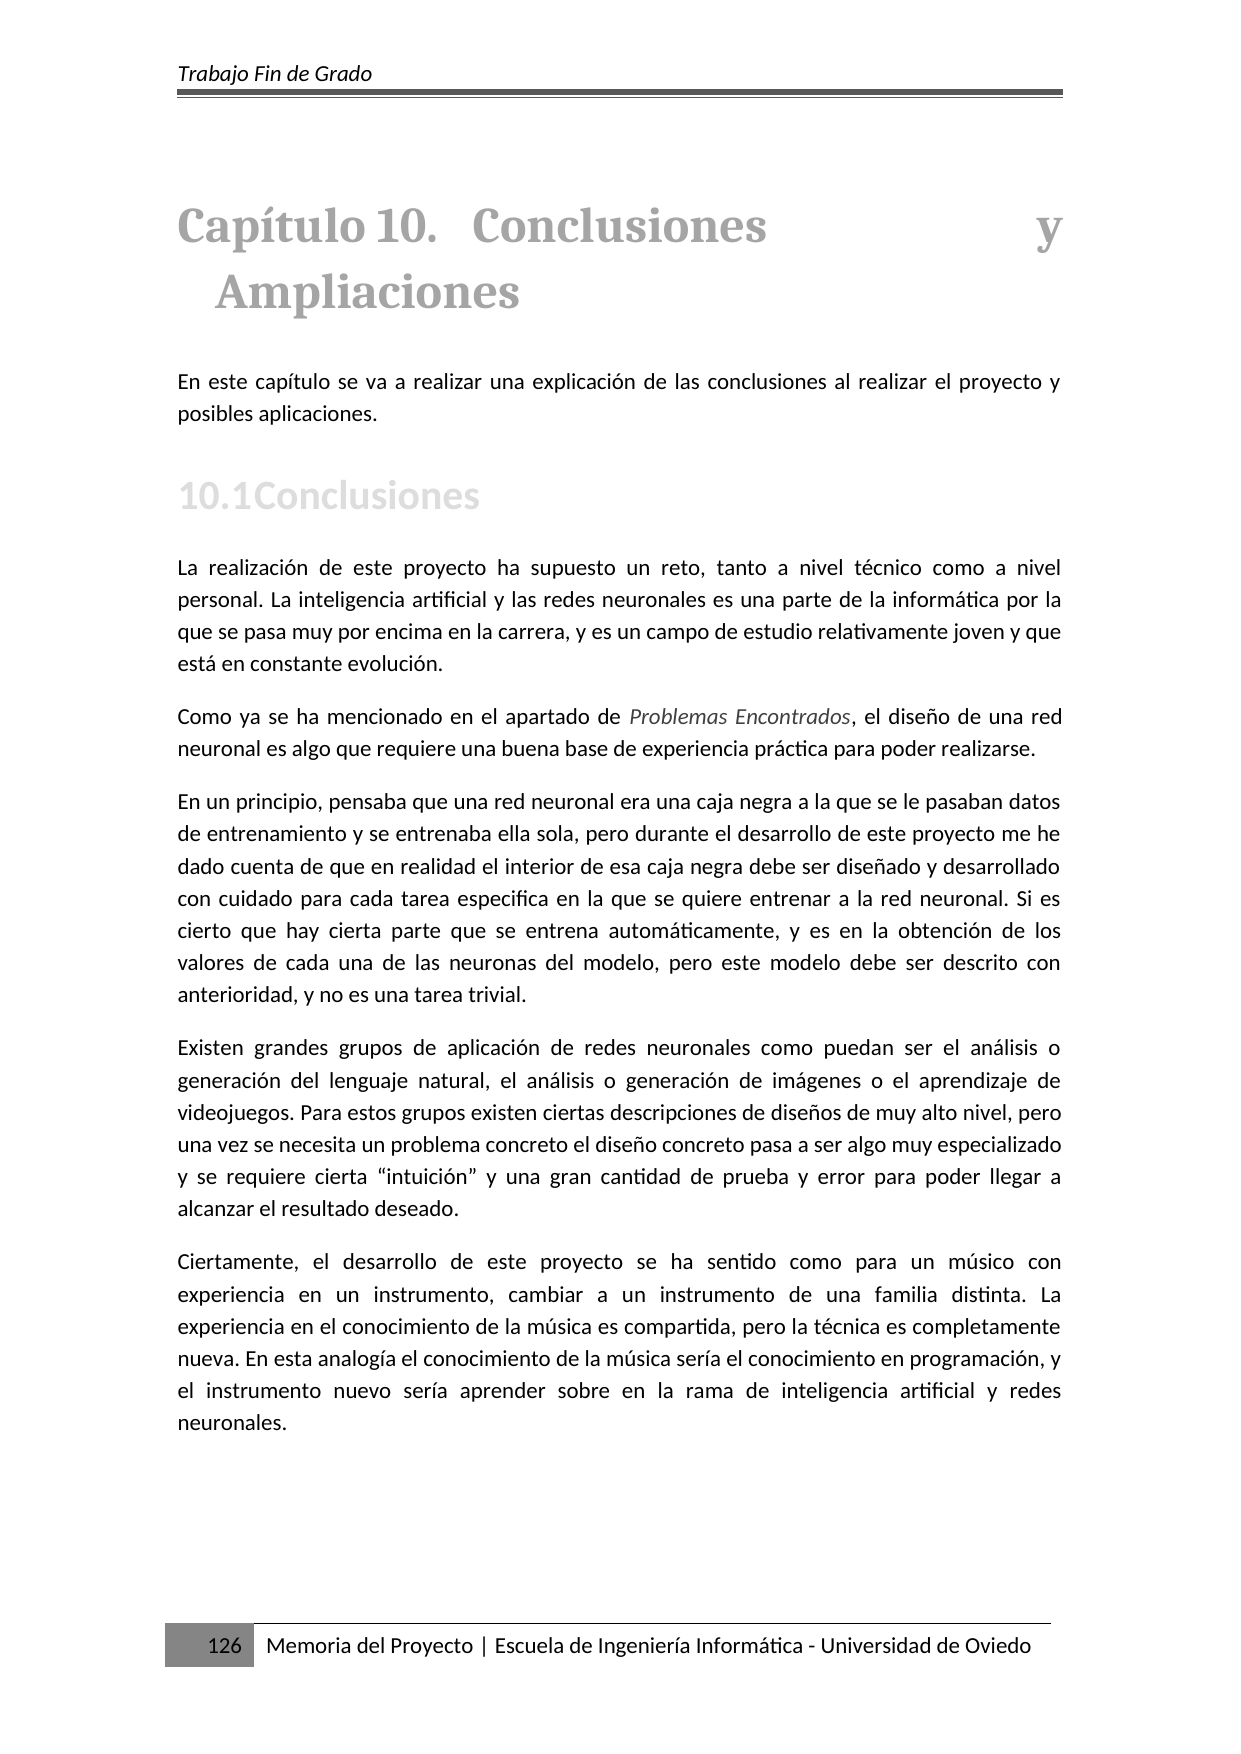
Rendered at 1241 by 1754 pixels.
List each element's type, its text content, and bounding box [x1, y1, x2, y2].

text En un principio, pensaba que una red neuronal era una caja negra a la que se le pasaban datos de entrenamiento y se entrenaba ella sola, pero durante el desarrollo de este proyecto me he dado cuenta de que en realidad el interior de esa caja negra debe ser diseñado y desarrollado con cuidado para cada tarea especifica en la que se quiere entrenar a la red neuronal. Si es cierto que hay cierta parte que se entrena automáticamente, y es en la obtención de los valores de cada una de las neuronas del modelo, pero este modelo debe ser descrito con anterioridad, y no es una tarea trivial. [177, 787, 1063, 1008]
subtitle Conclusiones [177, 469, 1063, 520]
text Como ya se ha mencionado en el apartado de Problemas Encontrados, el diseño de una red neuronal es algo que requiere una buena base de experiencia práctica para poder realizarse. [177, 702, 1063, 762]
text En este capítulo se va a realizar una explicación de las conclusiones al realizar el proyecto y posibles aplicaciones. [177, 367, 1063, 427]
text La realización de este proyecto ha supuesto un reto, tanto a nivel técnico como a nivel personal. La inteligencia artificial y las redes neuronales es una parte de la informática por la que se pasa muy por encima en la carrera, y es un campo de estudio relativamente joven y que está en constante evolución. [177, 553, 1063, 677]
text Ciertamente, el desarrollo de este proyecto se ha sentido como para un músico con experiencia en un instrumento, cambiar a un instrumento de una familia distinta. La experiencia en el conocimiento de la música es compartida, pero la técnica es completamente nueva. En esta analogía el conocimiento de la música sería el conocimiento en programación, y el instrumento nuevo sería aprender sobre en la rama de inteligencia artificial y redes neuronales. [177, 1247, 1063, 1436]
subtitle Conclusiones y Ampliaciones [177, 198, 1063, 321]
text Existen grandes grupos de aplicación de redes neuronales como puedan ser el análisis o generación del lenguaje natural, el análisis o generación de imágenes o el aprendizaje de videojuegos. Para estos grupos existen ciertas descripciones de diseños de muy alto nivel, pero una vez se necesita un problema concreto el diseño concreto pasa a ser algo muy especializado y se requiere cierta “intuición” y una gran cantidad de prueba y error para poder llegar a alcanzar el resultado deseado. [177, 1033, 1063, 1222]
